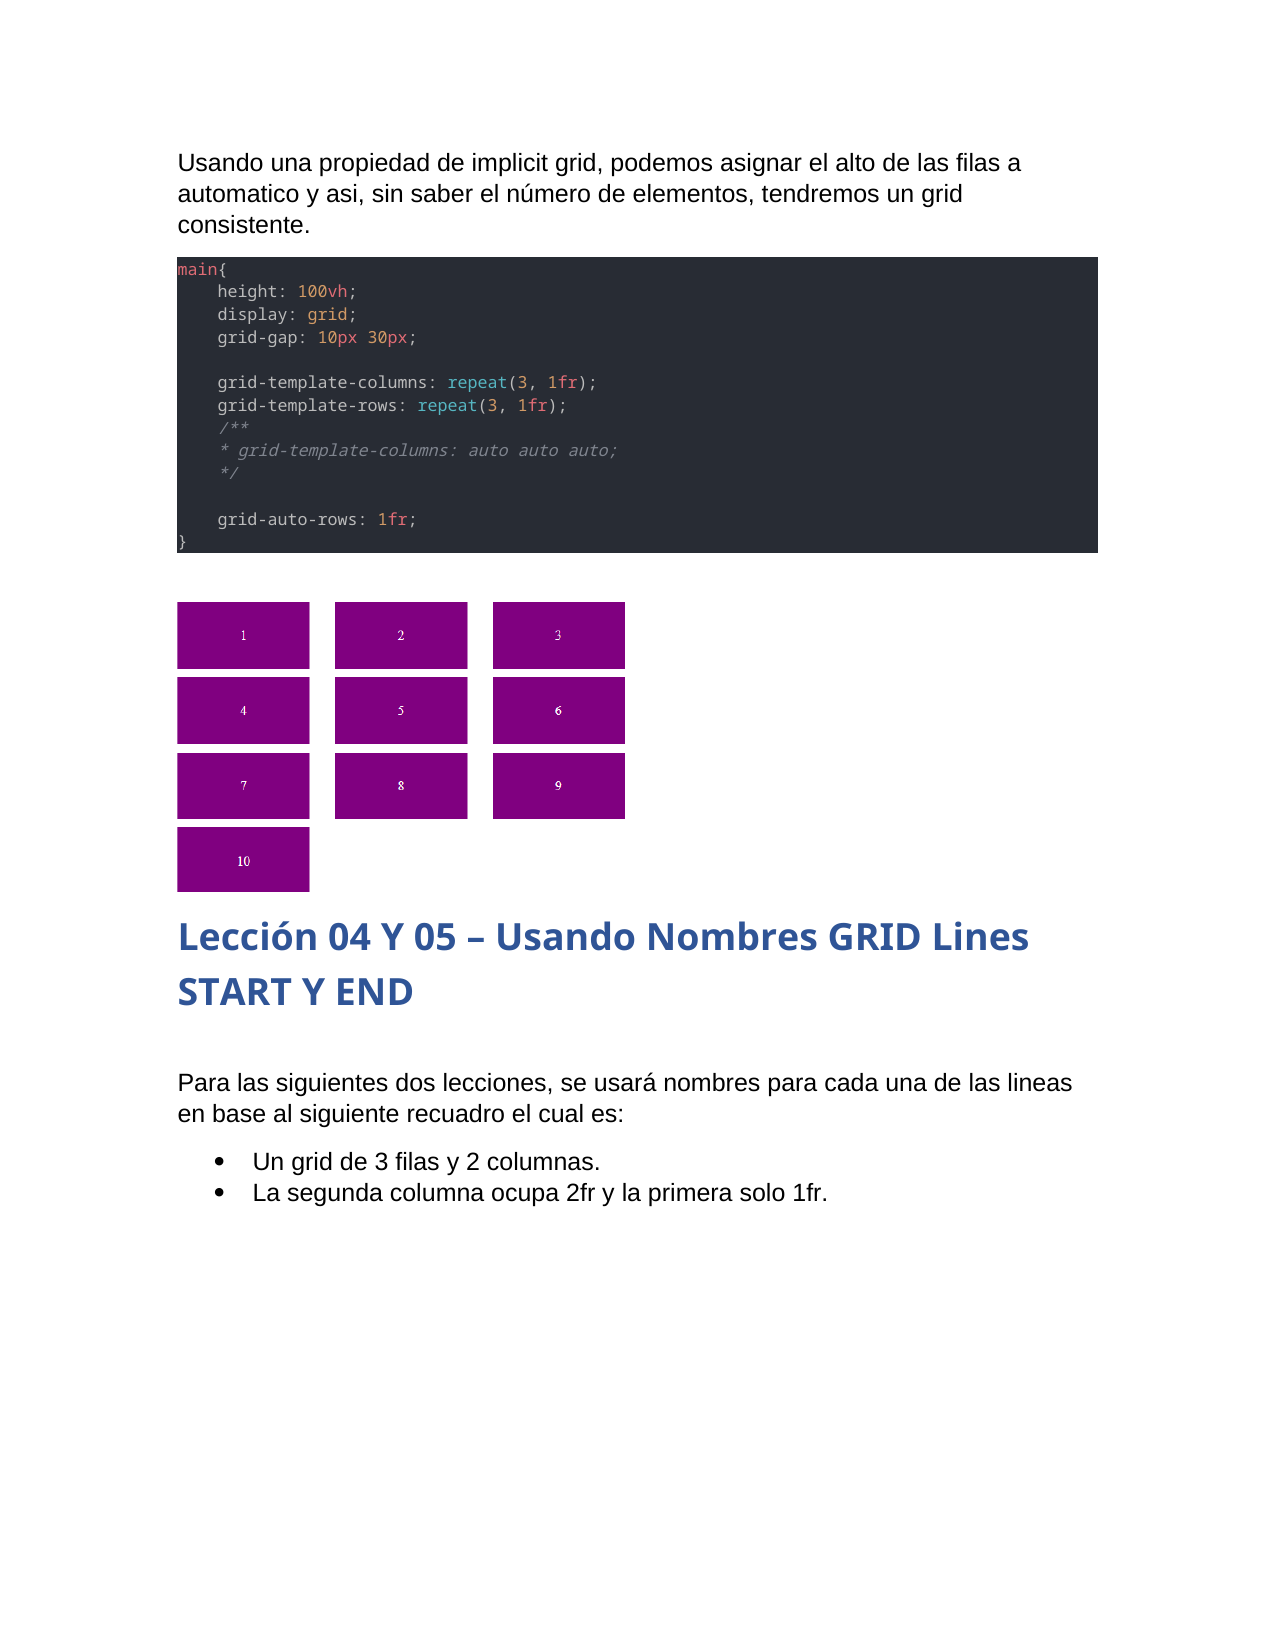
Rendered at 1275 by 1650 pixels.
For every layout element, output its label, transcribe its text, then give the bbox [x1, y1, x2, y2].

text main{ [177, 257, 1098, 280]
subtitle Lección 04 Y 05 – Usando Nombres GRID Lines START Y END [177, 910, 1098, 1016]
text height: 100vh; [177, 280, 1098, 303]
text display: grid; [177, 303, 1098, 326]
text } [177, 530, 1098, 553]
text grid-template-columns: repeat(3, 1fr); [177, 371, 1098, 394]
text grid-gap: 10px 30px; [177, 326, 1098, 348]
list La segunda columna ocupa 2fr y la primera solo 1fr. [215, 1178, 1098, 1207]
text grid-auto-rows: 1fr; [177, 507, 1098, 530]
picture [177, 600, 630, 892]
text */ [177, 462, 1098, 484]
text grid-template-rows: repeat(3, 1fr); [177, 394, 1098, 416]
text Usando una propiedad de implicit grid, podemos asignar el alto de las filas a automatico y asi, sin saber el número de elementos, tendremos un grid consistente. [177, 148, 1098, 238]
list Un grid de 3 filas y 2 columnas. [215, 1147, 1098, 1176]
text Para las siguientes dos lecciones, se usará nombres para cada una de las lineas en base al siguiente recuadro el cual es: [177, 1068, 1098, 1128]
text * grid-template-columns: auto auto auto; [177, 439, 1098, 462]
text /** [177, 416, 1098, 439]
